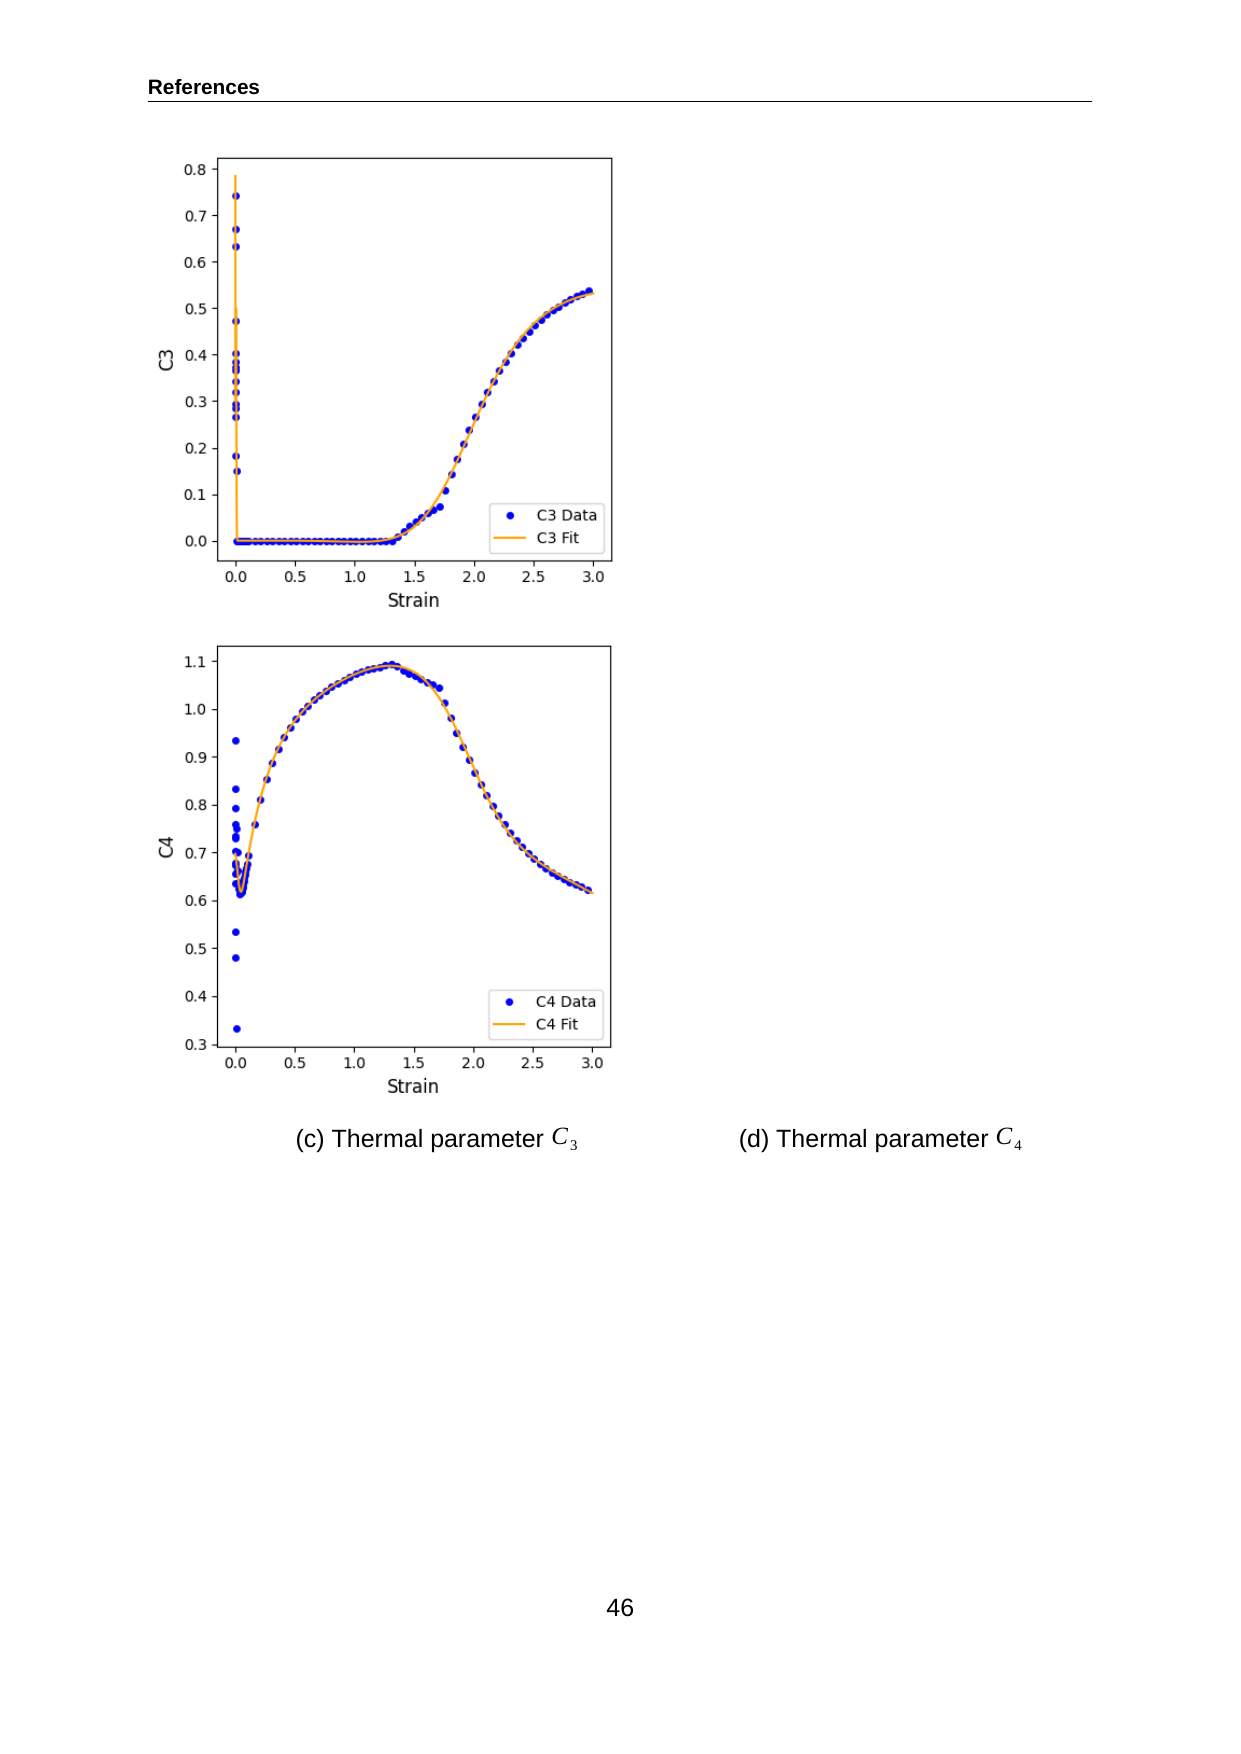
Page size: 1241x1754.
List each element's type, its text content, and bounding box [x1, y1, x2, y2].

text (c) Thermal parameter (d) Thermal parameter [223, 1122, 1092, 1154]
picture [147, 147, 614, 622]
picture [147, 635, 621, 1108]
